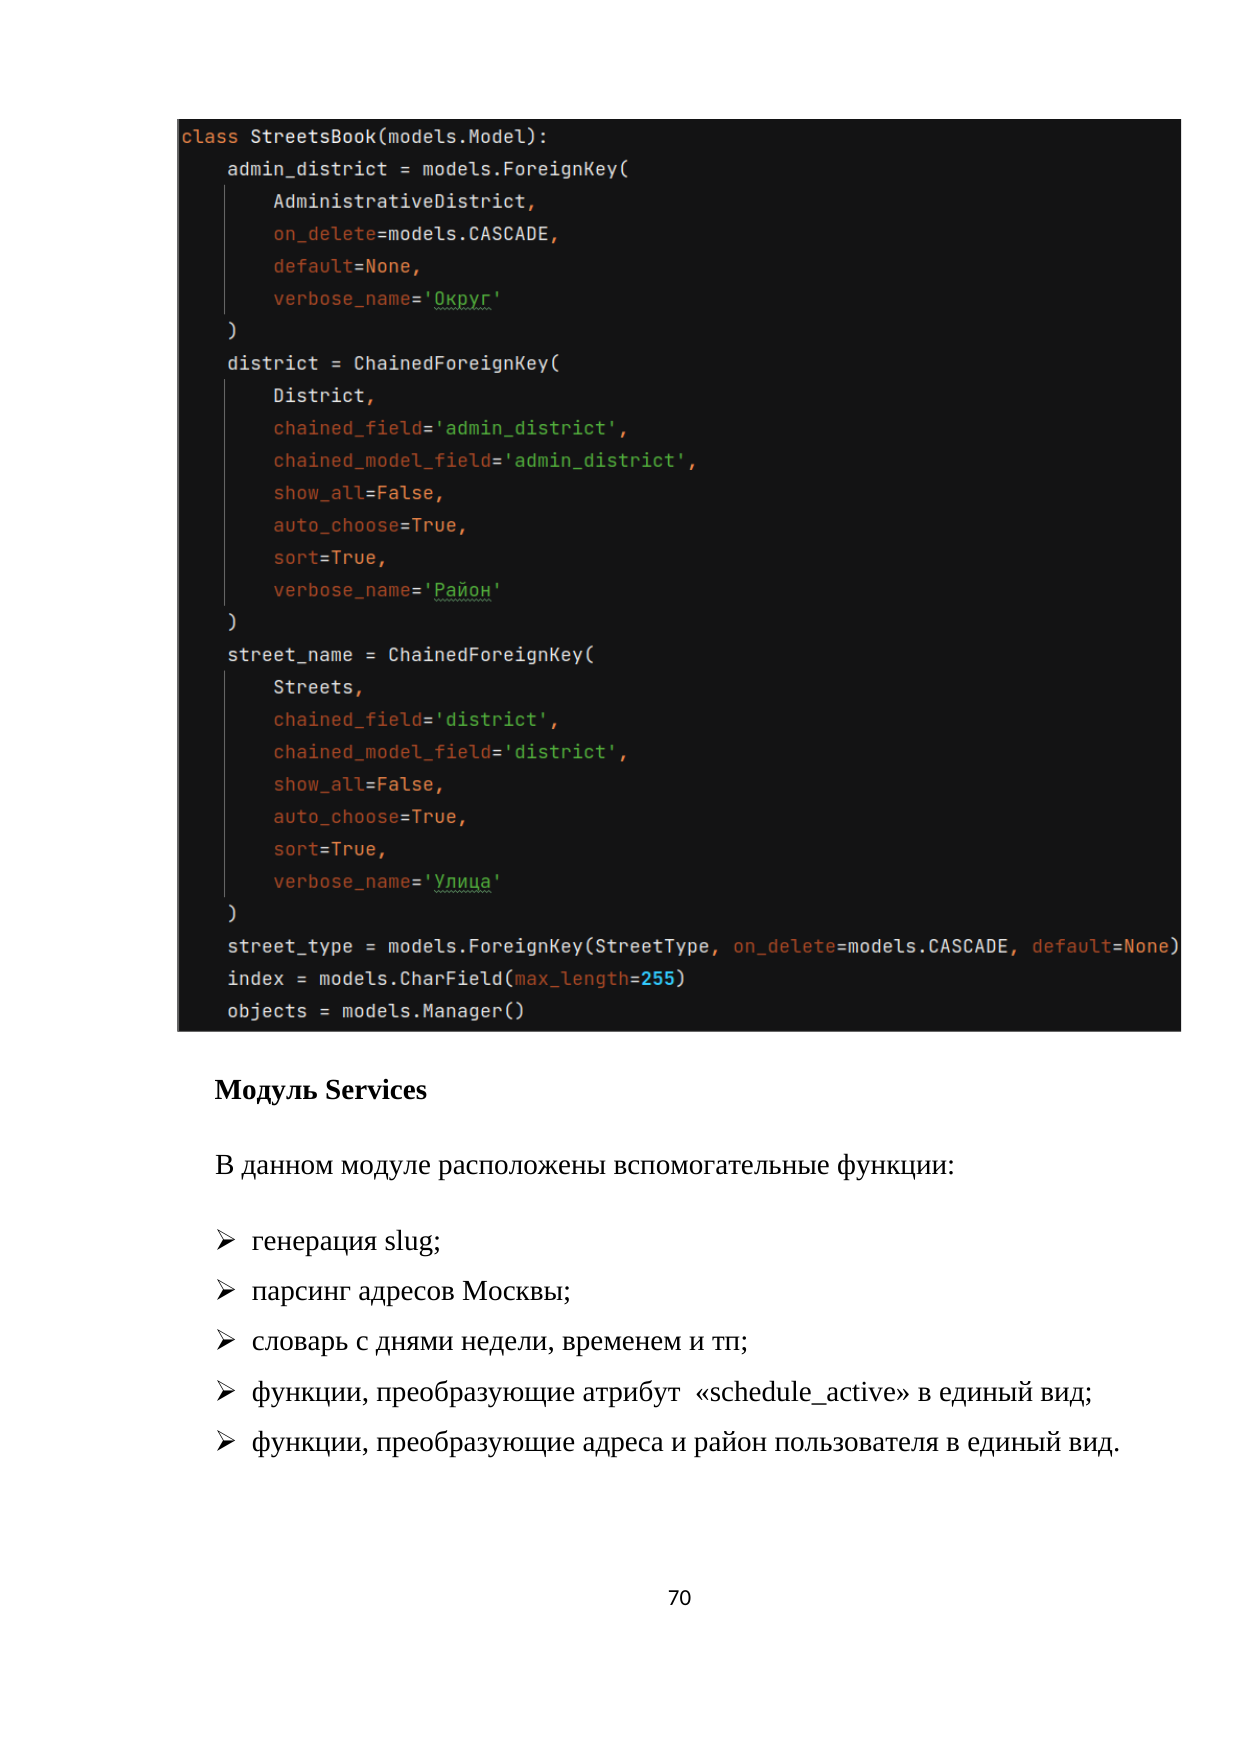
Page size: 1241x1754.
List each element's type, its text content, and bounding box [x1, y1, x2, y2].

list генерация slug; [214, 1223, 1181, 1256]
list функции, преобразующие адреса и район пользователя в единый вид. [214, 1424, 1181, 1458]
text В данном модуле расположены вспомогательные функции: [177, 1147, 1181, 1181]
list функции, преобразующие атрибут «schedule_active» в единый вид; [214, 1374, 1181, 1408]
picture [177, 119, 1182, 1032]
text Модуль Services [177, 1032, 1181, 1106]
list парсинг адресов Москвы; [214, 1273, 1181, 1307]
list словарь с днями недели, временем и тп; [214, 1323, 1181, 1357]
